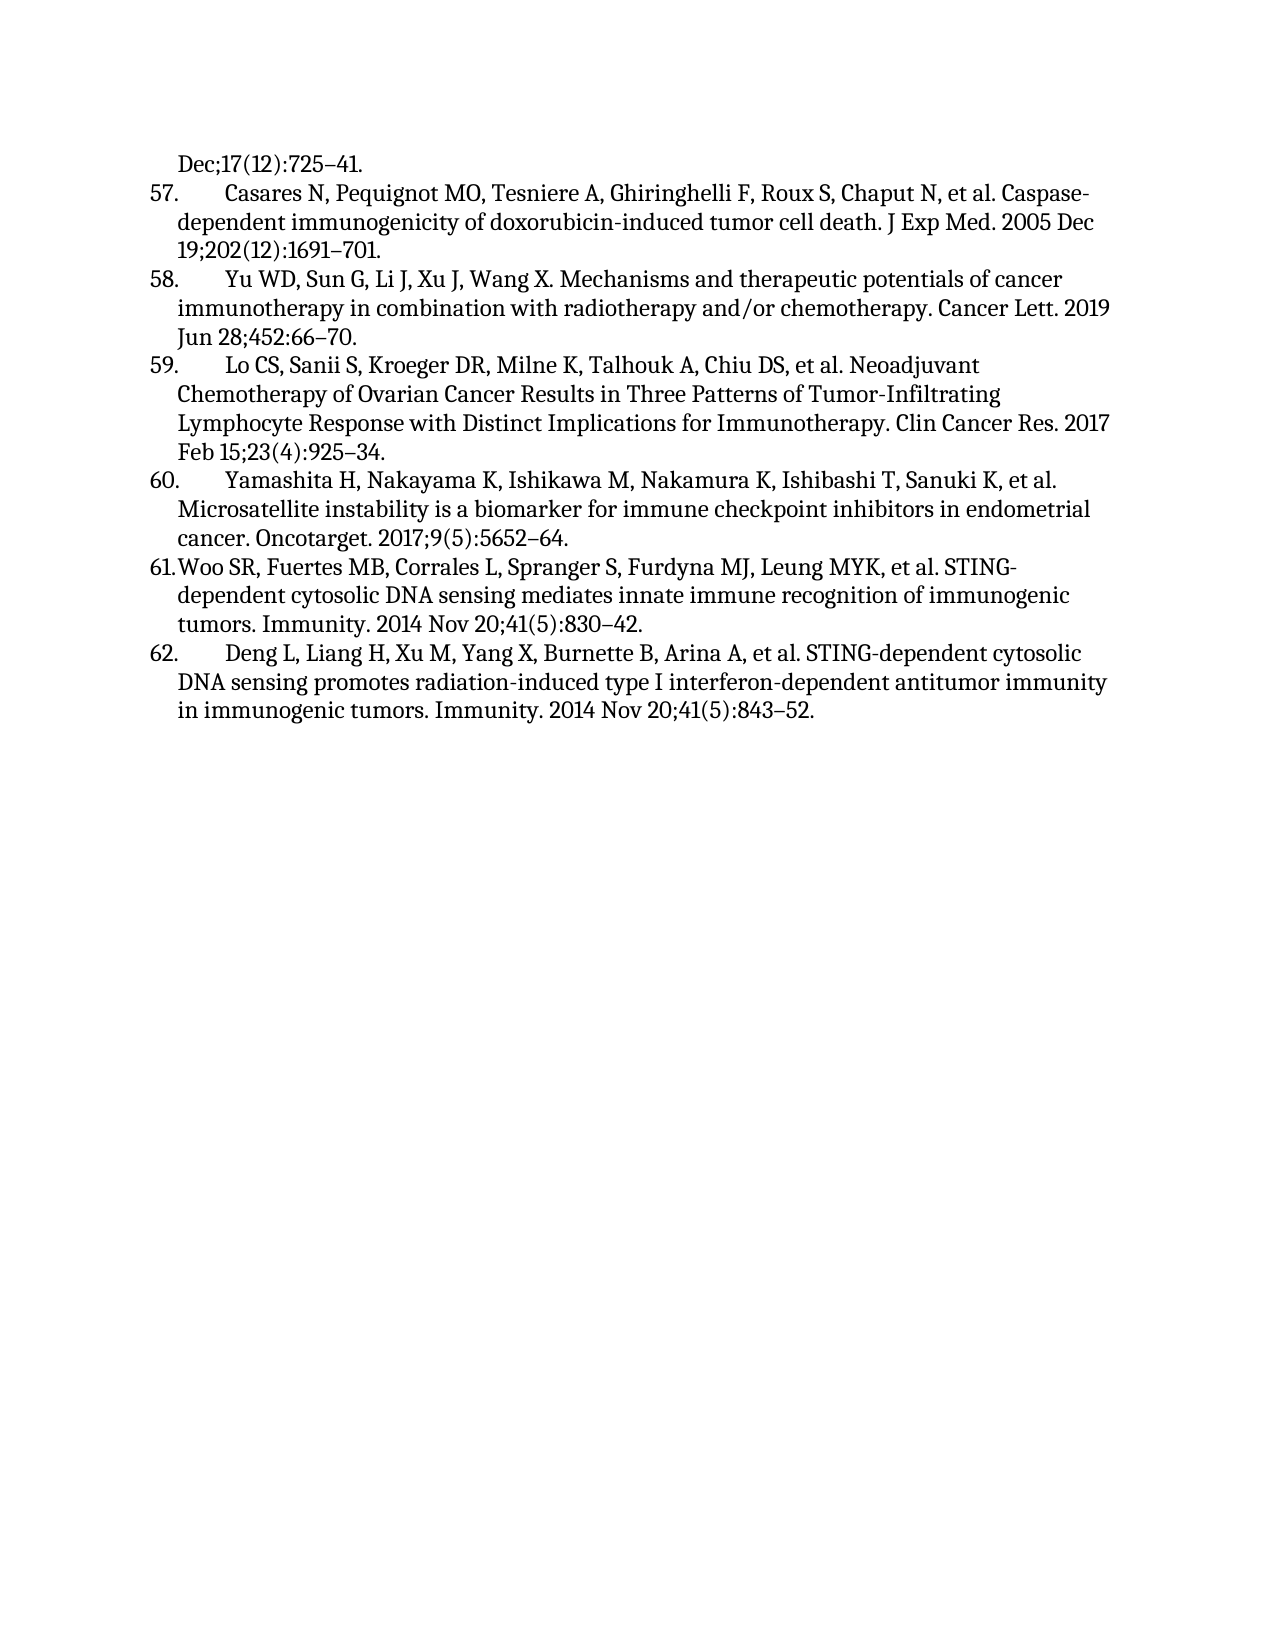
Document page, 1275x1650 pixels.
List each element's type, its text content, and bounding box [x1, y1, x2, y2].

text 58. Yu WD, Sun G, Li J, Xu J, Wang X. Mechanisms and therapeutic potentials of cancer immunotherapy in combination with radiotherapy and/or chemotherapy. Cancer Lett. 2019 Jun 28;452:66–70. [150, 265, 1125, 351]
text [150, 150, 1125, 179]
text 61. Woo SR, Fuertes MB, Corrales L, Spranger S, Furdyna MJ, Leung MYK, et al. STING-dependent cytosolic DNA sensing mediates innate immune recognition of immunogenic tumors. Immunity. 2014 Nov 20;41(5):830–42. [150, 552, 1125, 639]
text 59. Lo CS, Sanii S, Kroeger DR, Milne K, Talhouk A, Chiu DS, et al. Neoadjuvant Chemotherapy of Ovarian Cancer Results in Three Patterns of Tumor-Infiltrating Lymphocyte Response with Distinct Implications for Immunotherapy. Clin Cancer Res. 2017 Feb 15;23(4):925–34. [150, 351, 1125, 466]
text 60. Yamashita H, Nakayama K, Ishikawa M, Nakamura K, Ishibashi T, Sanuki K, et al. Microsatellite instability is a biomarker for immune checkpoint inhibitors in endometrial cancer. Oncotarget. 2017;9(5):5652–64. [150, 466, 1125, 552]
text 57. Casares N, Pequignot MO, Tesniere A, Ghiringhelli F, Roux S, Chaput N, et al. Caspase-dependent immunogenicity of doxorubicin-induced tumor cell death. J Exp Med. 2005 Dec 19;202(12):1691–701. [150, 179, 1125, 265]
text 62. Deng L, Liang H, Xu M, Yang X, Burnette B, Arina A, et al. STING-dependent cytosolic DNA sensing promotes radiation-induced type I interferon-dependent antitumor immunity in immunogenic tumors. Immunity. 2014 Nov 20;41(5):843–52. [150, 639, 1125, 725]
